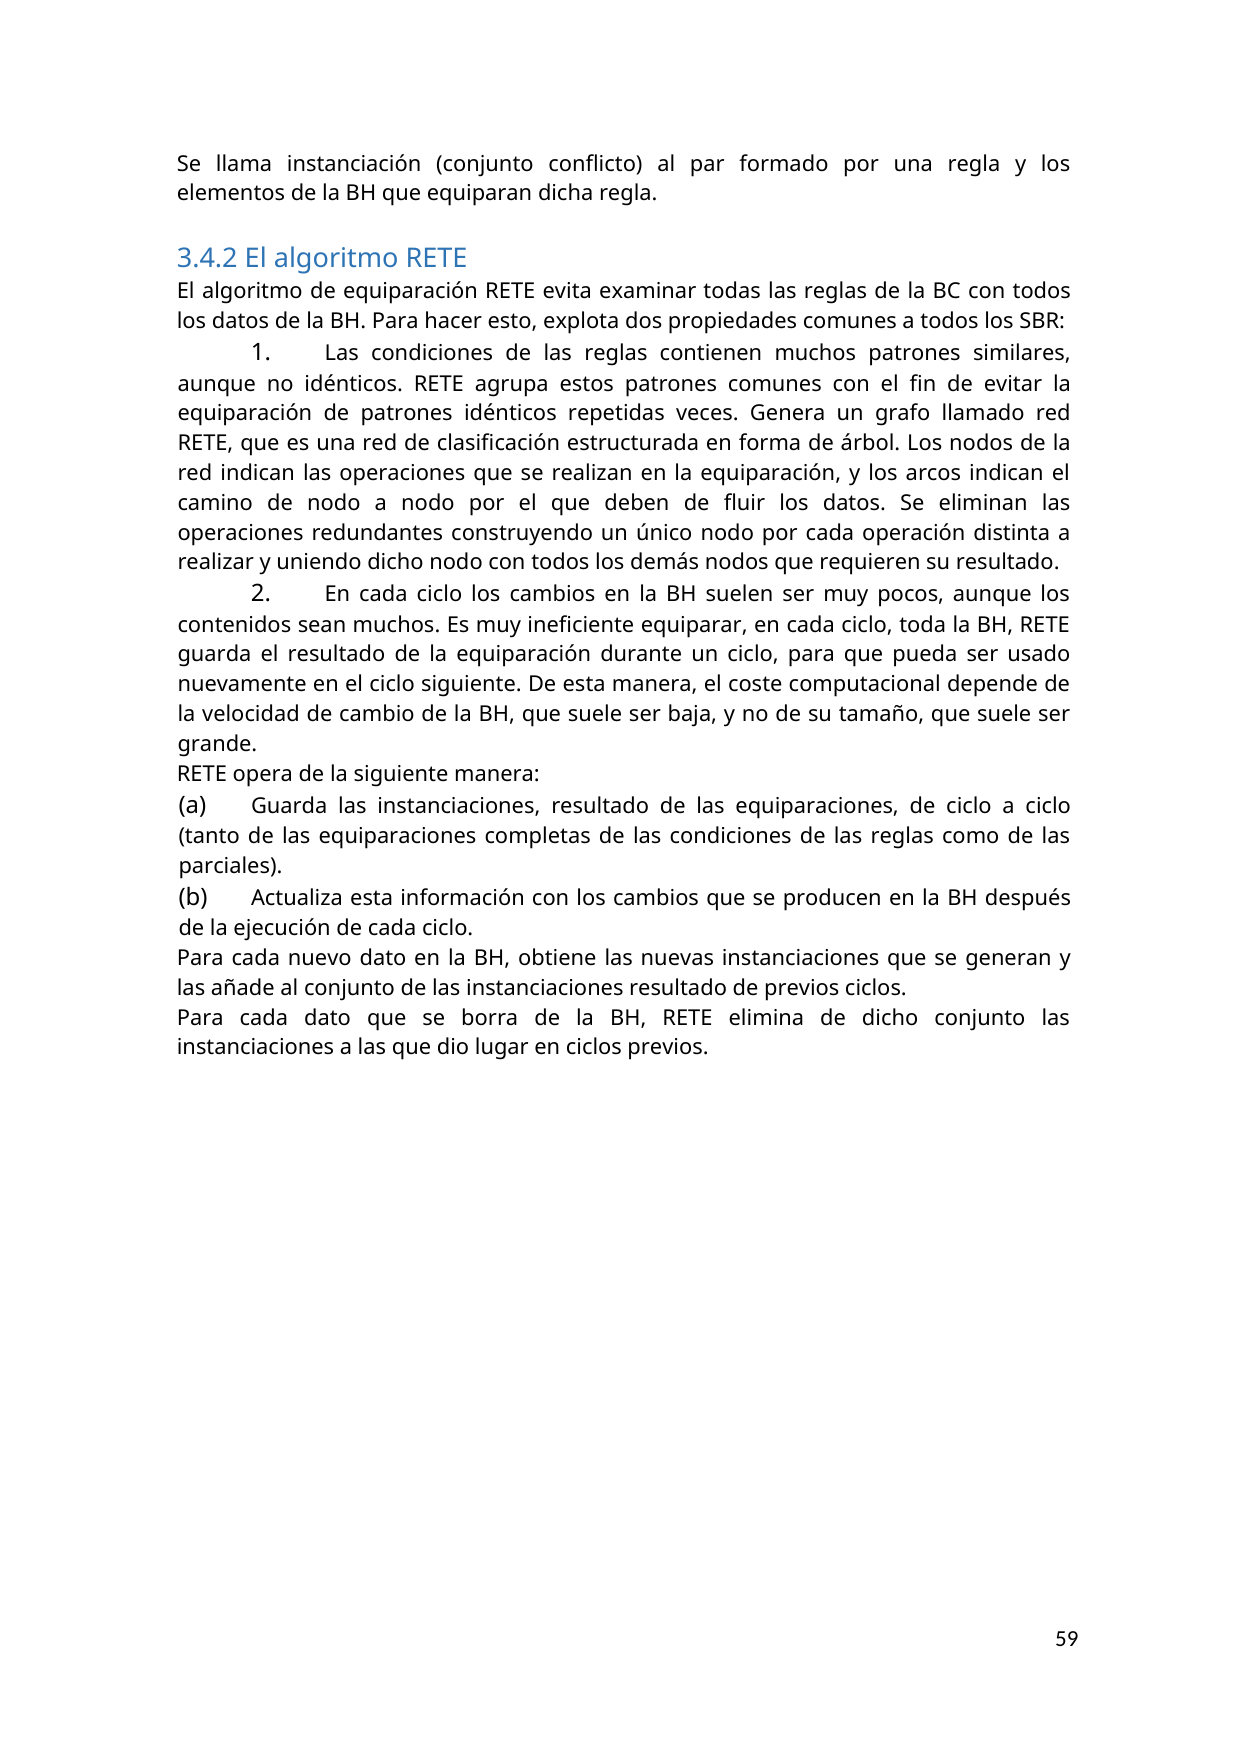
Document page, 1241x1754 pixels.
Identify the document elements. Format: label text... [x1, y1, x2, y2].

text Para cada dato que se borra de la BH, RETE elimina de dicho conjunto las instanciaciones a las que dio lugar en ciclos previos. [177, 1002, 1072, 1061]
text Se llama instanciación (conjunto conflicto) al par formado por una regla y los elementos de la BH que equiparan dicha regla. [177, 148, 1072, 207]
text Para cada nuevo dato en la BH, obtiene las nuevas instanciaciones que se generan y las añade al conjunto de las instanciaciones resultado de previos ciclos. [177, 942, 1072, 1002]
list Guarda las instanciaciones, resultado de las equiparaciones, de ciclo a ciclo (tanto de las equiparaciones completas de las condiciones de las reglas como de las parciales). [178, 787, 1072, 879]
list Actualiza esta información con los cambios que se producen en la BH después de la ejecución de cada ciclo. [178, 879, 1072, 942]
list Las condiciones de las reglas contienen muchos patrones similares, aunque no idénticos. RETE agrupa estos patrones comunes con el fin de evitar la equiparación de patrones idénticos repetidas veces. Genera un grafo llamado red RETE, que es una red de clasificación estructurada en forma de árbol. Los nodos de la red indican las operaciones que se realizan en la equiparación, y los arcos indican el camino de nodo a nodo por el que deben de fluir los datos. Se eliminan las operaciones redundantes construyendo un único nodo por cada operación distinta a realizar y uniendo dicho nodo con todos los demás nodos que requieren su resultado. [177, 335, 1072, 576]
text RETE opera de la siguiente manera: [177, 758, 1072, 787]
text El algoritmo de equiparación RETE evita examinar todas las reglas de la BC con todos los datos de la BH. Para hacer esto, explota dos propiedades comunes a todos los SBR: [177, 275, 1072, 335]
subtitle 3.4.2 El algoritmo RETE [177, 238, 1078, 275]
list En cada ciclo los cambios en la BH suelen ser muy pocos, aunque los contenidos sean muchos. Es muy ineficiente equiparar, en cada ciclo, toda la BH, RETE guarda el resultado de la equiparación durante un ciclo, para que pueda ser usado nuevamente en el ciclo siguiente. De esta manera, el coste computacional depende de la velocidad de cambio de la BH, que suele ser baja, y no de su tamaño, que suele ser grande. [177, 576, 1072, 758]
